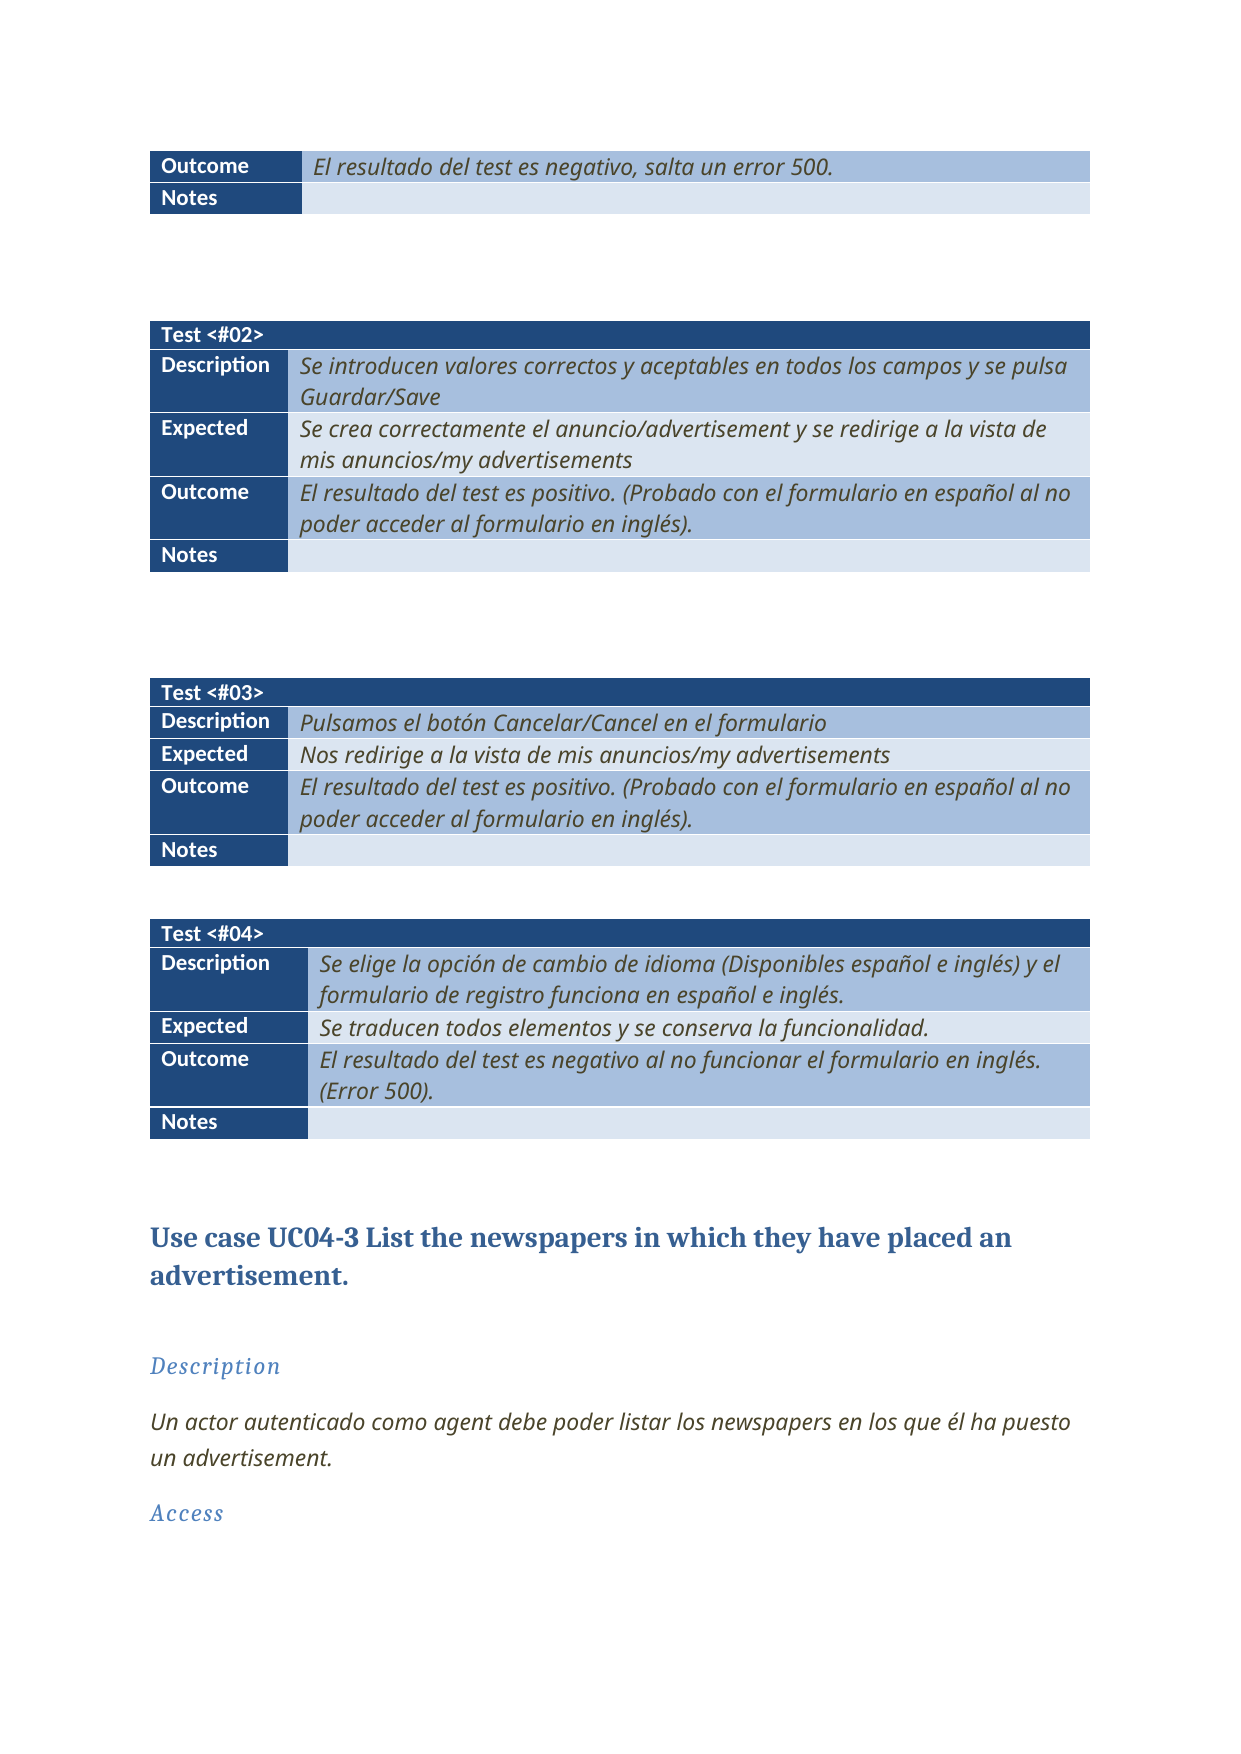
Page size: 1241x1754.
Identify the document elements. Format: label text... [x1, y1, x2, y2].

subtitle Access [150, 1498, 1090, 1527]
table_cell Se elige la opción de cambio de idioma (Disponibles español e inglés) y el formulario de registro funciona en español e inglés. [308, 948, 1090, 1011]
table_cell El resultado del test es negativo al no funcionar el formulario en inglés. (Error 500). [308, 1044, 1090, 1106]
table_cell Expected [150, 1012, 308, 1043]
table_cell Expected [150, 739, 288, 770]
table_cell Outcome [150, 477, 288, 539]
table_cell Se crea correctamente el anuncio/advertisement y se redirige a la vista de mis anuncios/my advertisements [288, 413, 1090, 476]
table_header Test <#02> [150, 321, 1090, 349]
table_cell Description [150, 350, 288, 412]
table_cell Outcome [150, 771, 288, 834]
subtitle Description [150, 1352, 1090, 1381]
table_cell El resultado del test es negativo, salta un error 500. [302, 151, 1090, 182]
table_header Test <#04> [150, 919, 1090, 947]
subtitle Un actor autenticado como agent debe poder listar los newspapers en los que él ha puesto un advertisement. [150, 1406, 1090, 1473]
table_cell Pulsamos el botón Cancelar/Cancel en el formulario [288, 707, 1090, 738]
table_cell [302, 183, 1090, 214]
table_cell El resultado del test es positivo. (Probado con el formulario en español al no poder acceder al formulario en inglés). [288, 477, 1090, 539]
table_cell Se traducen todos elementos y se conserva la funcionalidad. [308, 1012, 1090, 1043]
table_cell Nos redirige a la vista de mis anuncios/my advertisements [288, 739, 1090, 770]
table_cell Description [150, 707, 288, 738]
table_cell Expected [150, 413, 288, 476]
table_cell El resultado del test es positivo. (Probado con el formulario en español al no poder acceder al formulario en inglés). [288, 771, 1090, 834]
subtitle Use case UC04-3 List the newspapers in which they have placed an advertisement. [150, 1221, 1090, 1293]
table_cell [308, 1108, 1090, 1139]
table_cell Notes [150, 540, 288, 572]
table_cell Outcome [150, 151, 302, 182]
table_cell Notes [150, 1108, 308, 1139]
table_cell [288, 835, 1090, 866]
table_cell Notes [150, 183, 302, 214]
table_cell Notes [150, 835, 288, 866]
table_header Test <#03> [150, 678, 1090, 706]
table_cell Se introducen valores correctos y aceptables en todos los campos y se pulsa Guardar/Save [288, 350, 1090, 412]
table_cell Description [150, 948, 308, 1011]
table_cell [288, 540, 1090, 572]
table_cell Outcome [150, 1044, 308, 1106]
